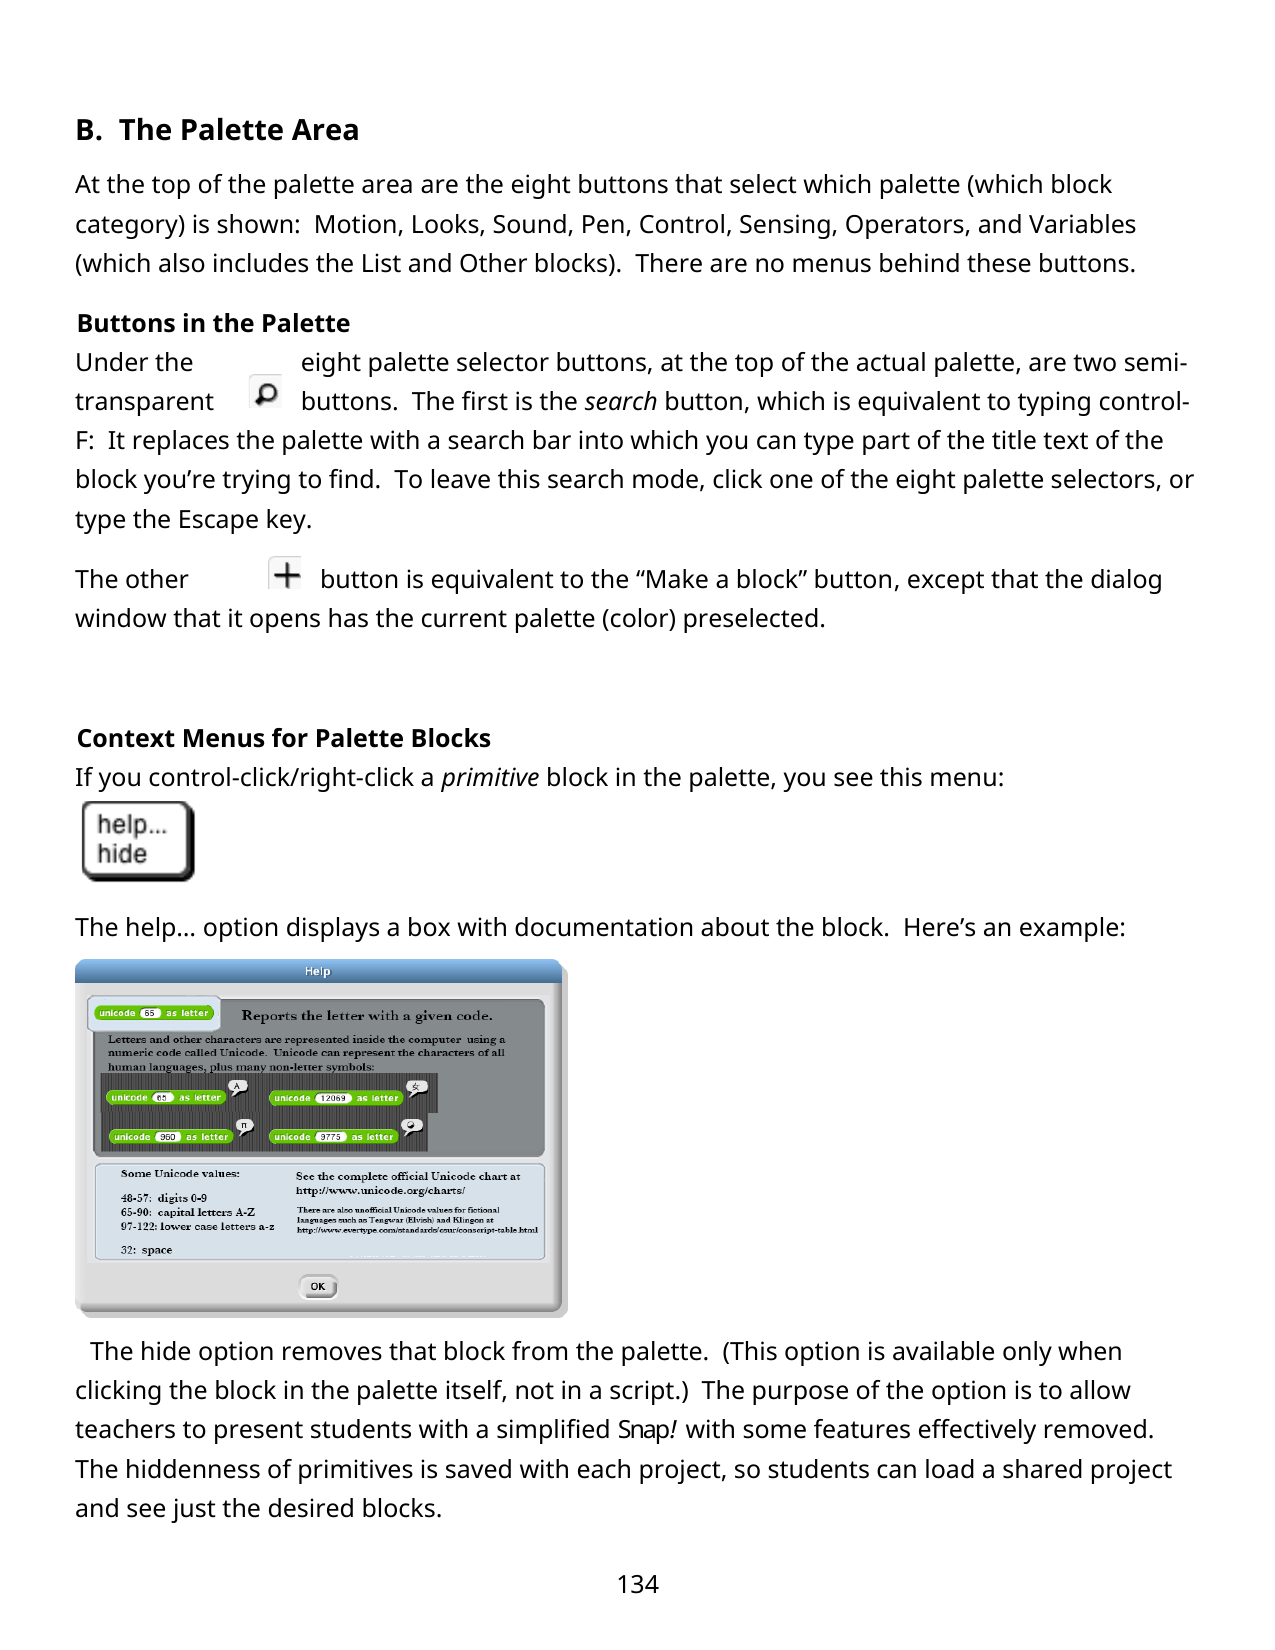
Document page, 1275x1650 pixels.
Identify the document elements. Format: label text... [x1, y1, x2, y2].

text At the top of the palette area are the eight buttons that select which palette (which block category) is shown: Motion, Looks, Sound, Pen, Control, Sensing, Operators, and Variables (which also includes the List and Other blocks). There are no menus behind these buttons. [75, 167, 1200, 279]
picture [268, 556, 302, 589]
text The other button is equivalent to the “Make a block” button, except that the dialog window that it opens has the current palette (color) preselected. [75, 561, 1200, 634]
picture [81, 801, 212, 899]
text Under the eight palette selector buttons, at the top of the actual palette, are two semi-transparent buttons. The first is the search button, which is equivalent to typing control-F: It replaces the palette with a search bar into which you can type part of the title text of the block you’re trying to find. To leave this search mode, click one of the eight palette selectors, or type the Escape key. [75, 345, 1200, 535]
text The help… option displays a box with documentation about the block. Here’s an example: [75, 799, 1200, 943]
subtitle The Palette Area [75, 109, 1200, 149]
picture [75, 959, 574, 1324]
subtitle Buttons in the Palette [75, 306, 1200, 339]
text If you control-click/right-click a primitive block in the palette, you see this menu: [75, 760, 1200, 794]
picture [248, 374, 282, 408]
subtitle Context Menus for Palette Blocks [75, 721, 1200, 754]
